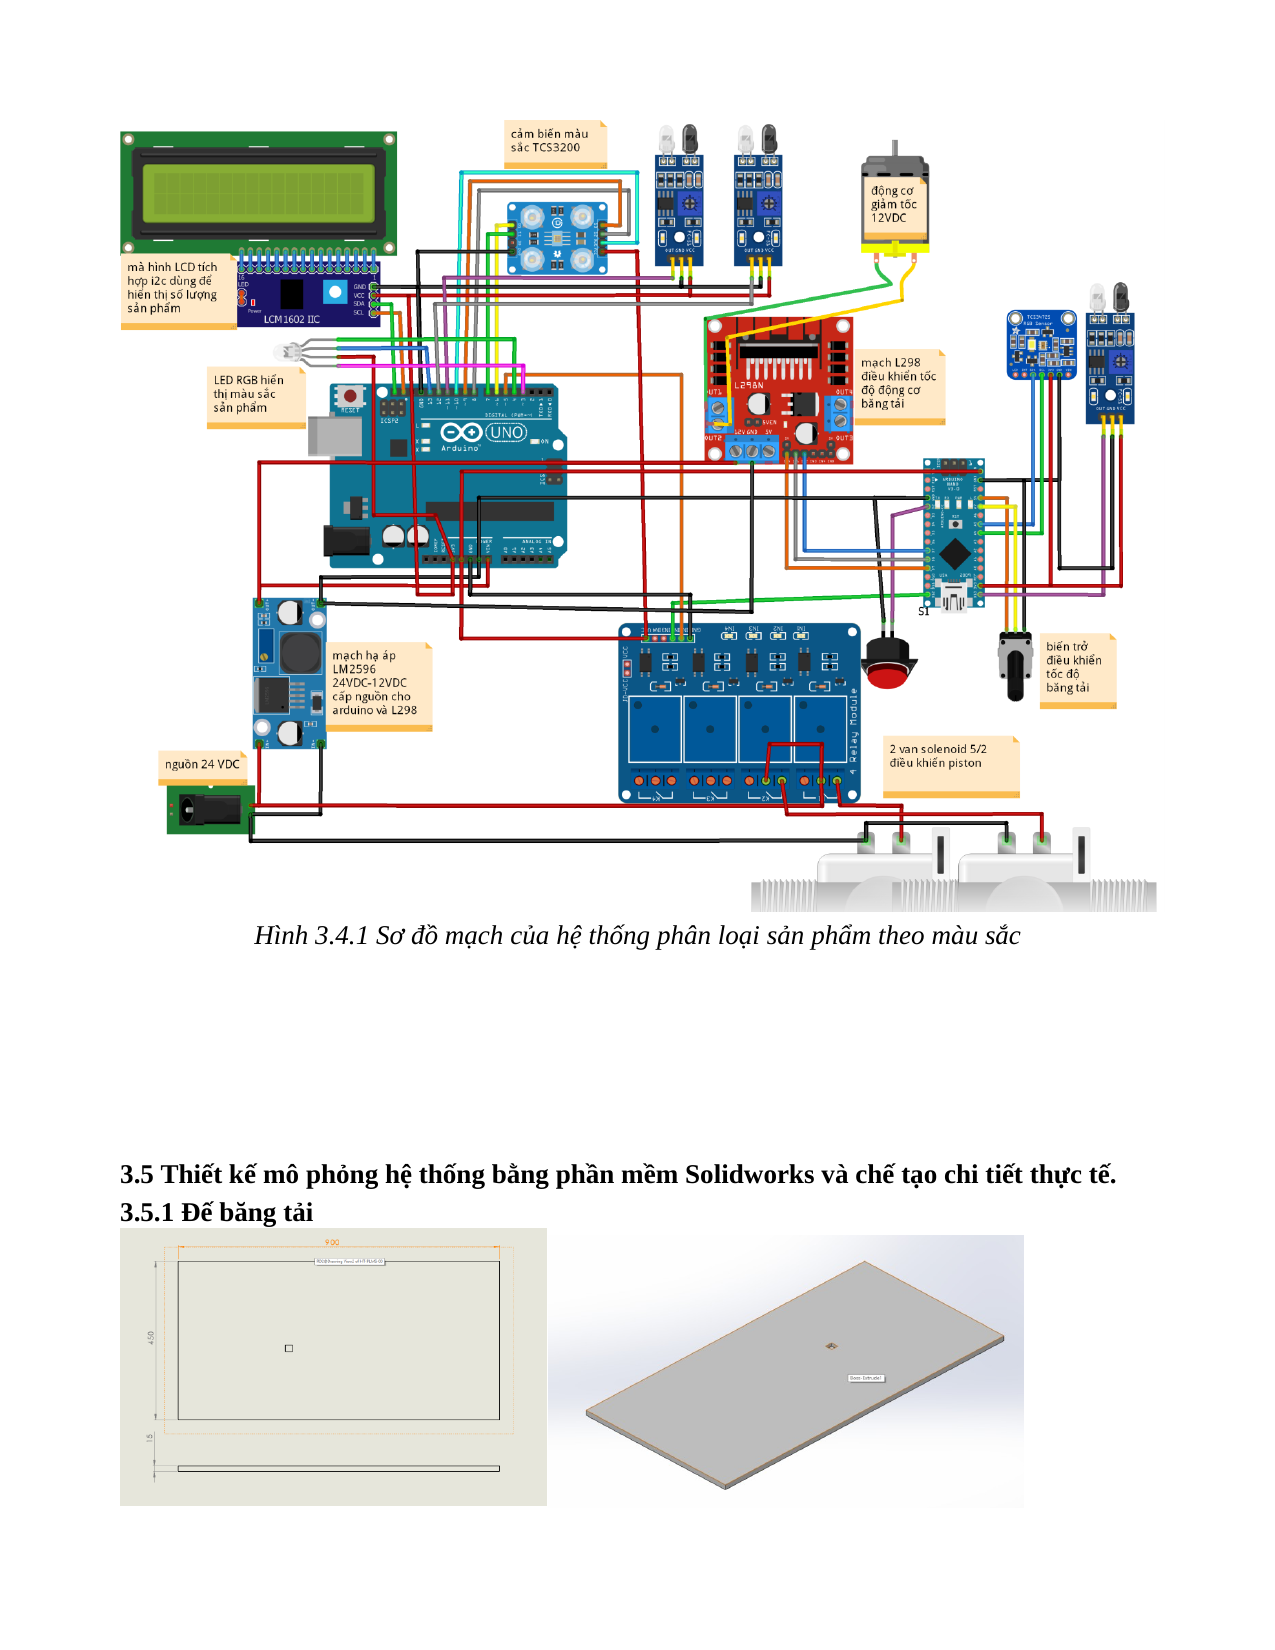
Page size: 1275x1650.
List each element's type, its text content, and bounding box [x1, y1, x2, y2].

list Đế băng tải [120, 1196, 1187, 1227]
subtitle Thiết kế mô phỏng hệ thống bằng phần mềm Solidworks và chế tạo chi tiết thực tế. [120, 1158, 1187, 1189]
picture [120, 120, 1165, 912]
picture [120, 1228, 547, 1506]
text Hình 3.4.1 Sơ đồ mạch của hệ thống phân loại sản phẩm theo màu sắc [193, 919, 1082, 951]
picture [548, 1235, 1024, 1508]
